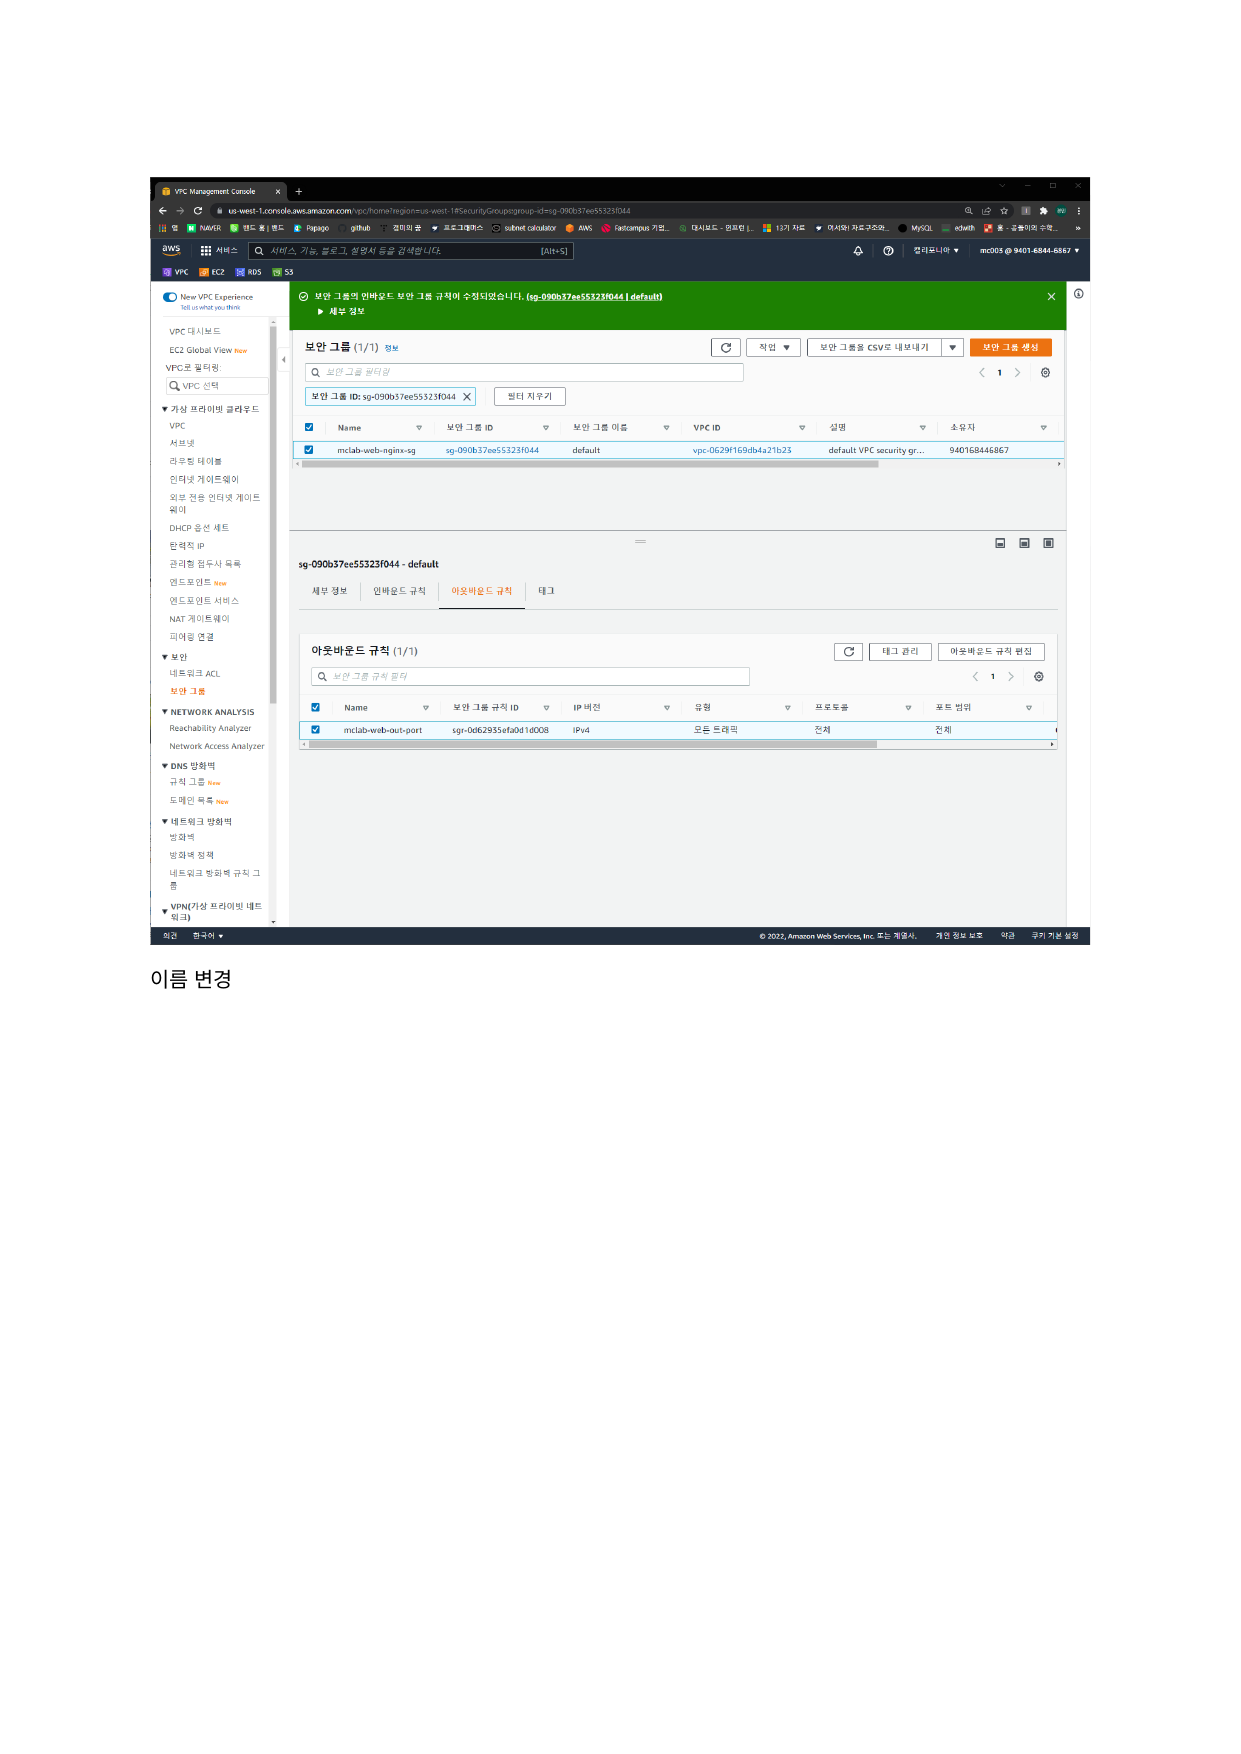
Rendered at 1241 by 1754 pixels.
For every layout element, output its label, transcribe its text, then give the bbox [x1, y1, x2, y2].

text 이름 변경 [150, 963, 1090, 993]
picture [150, 177, 1091, 945]
